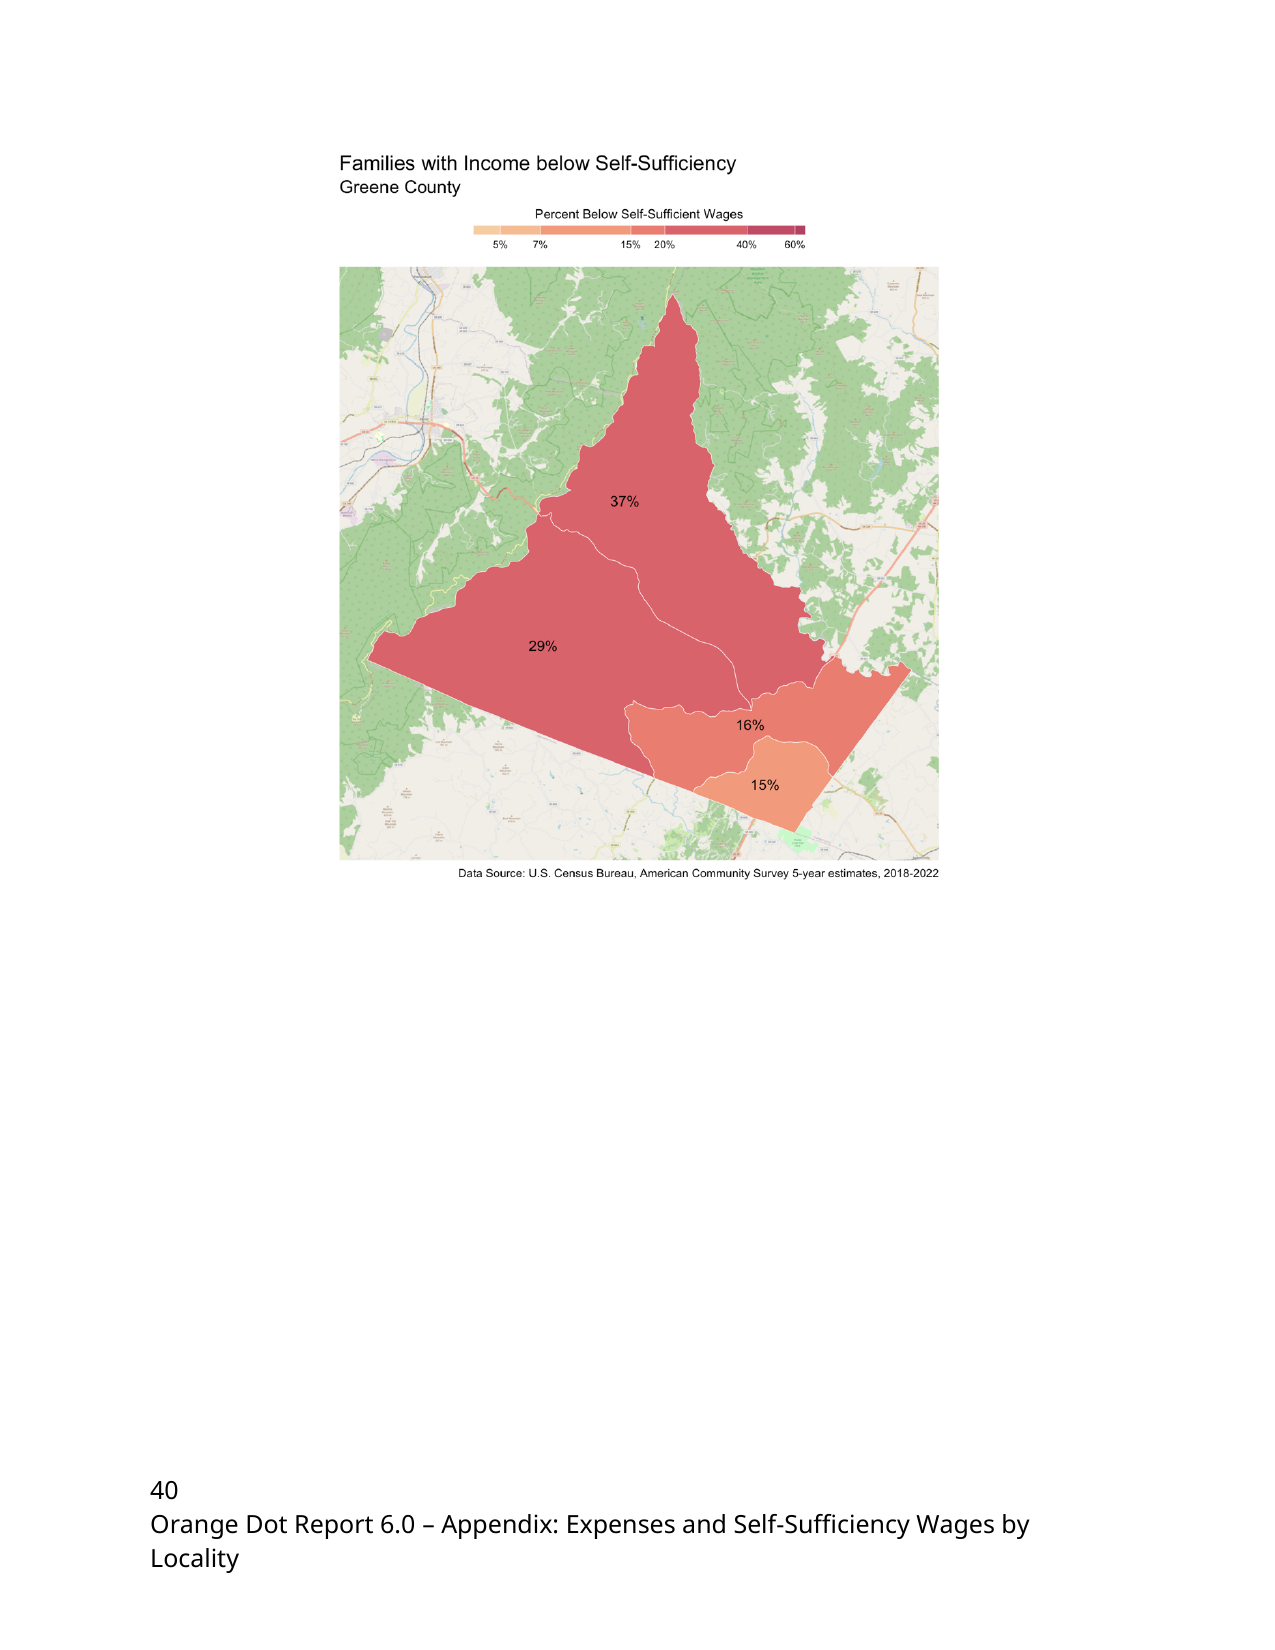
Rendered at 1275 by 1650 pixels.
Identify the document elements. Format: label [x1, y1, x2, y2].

picture [315, 150, 960, 885]
